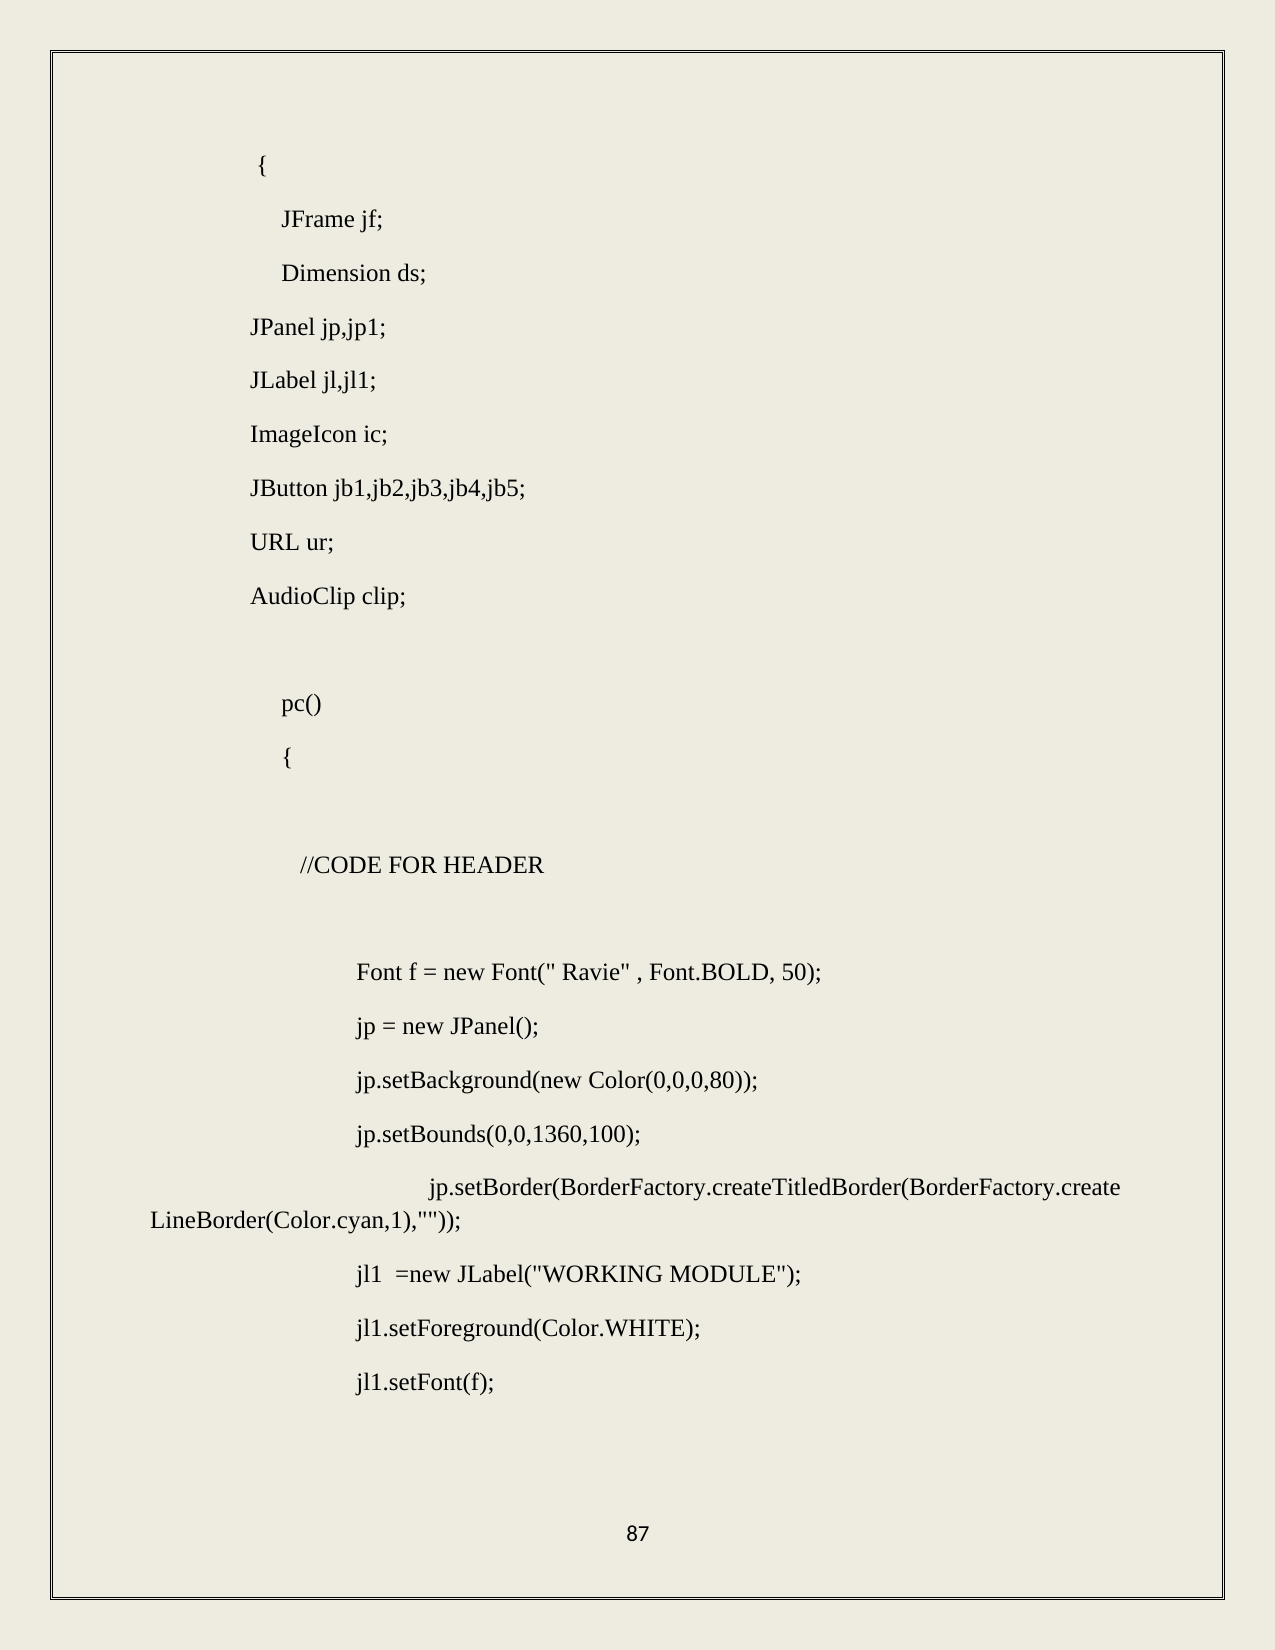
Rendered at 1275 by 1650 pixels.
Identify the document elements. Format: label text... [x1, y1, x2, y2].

text URL ur; [150, 527, 1125, 556]
text pc() [150, 688, 1125, 717]
text jp = new JPanel(); [150, 1011, 1125, 1040]
text jp.setBounds(0,0,1360,100); [150, 1119, 1125, 1147]
text JButton jb1,jb2,jb3,jb4,jb5; [150, 473, 1125, 502]
text { [150, 742, 1125, 771]
text ImageIcon ic; [150, 419, 1125, 448]
text jl1.setForeground(Color.WHITE); [150, 1313, 1125, 1342]
text //CODE FOR HEADER [150, 850, 1125, 879]
text jp.setBorder(BorderFactory.createTitledBorder(BorderFactory.createLineBorder(Color.cyan,1),"")); [150, 1172, 1125, 1234]
text JLabel jl,jl1; [150, 365, 1125, 394]
text Font f = new Font(" Ravie" , Font.BOLD, 50); [150, 957, 1125, 986]
text jl1.setFont(f); [150, 1367, 1125, 1396]
text AudioClip clip; [150, 581, 1125, 609]
text JPanel jp,jp1; [150, 312, 1125, 340]
text Dimension ds; [150, 258, 1125, 286]
text jl1 =new JLabel("WORKING MODULE"); [150, 1259, 1125, 1288]
text JFrame jf; [150, 204, 1125, 233]
text { [150, 150, 1125, 179]
text jp.setBackground(new Color(0,0,0,80)); [150, 1065, 1125, 1093]
